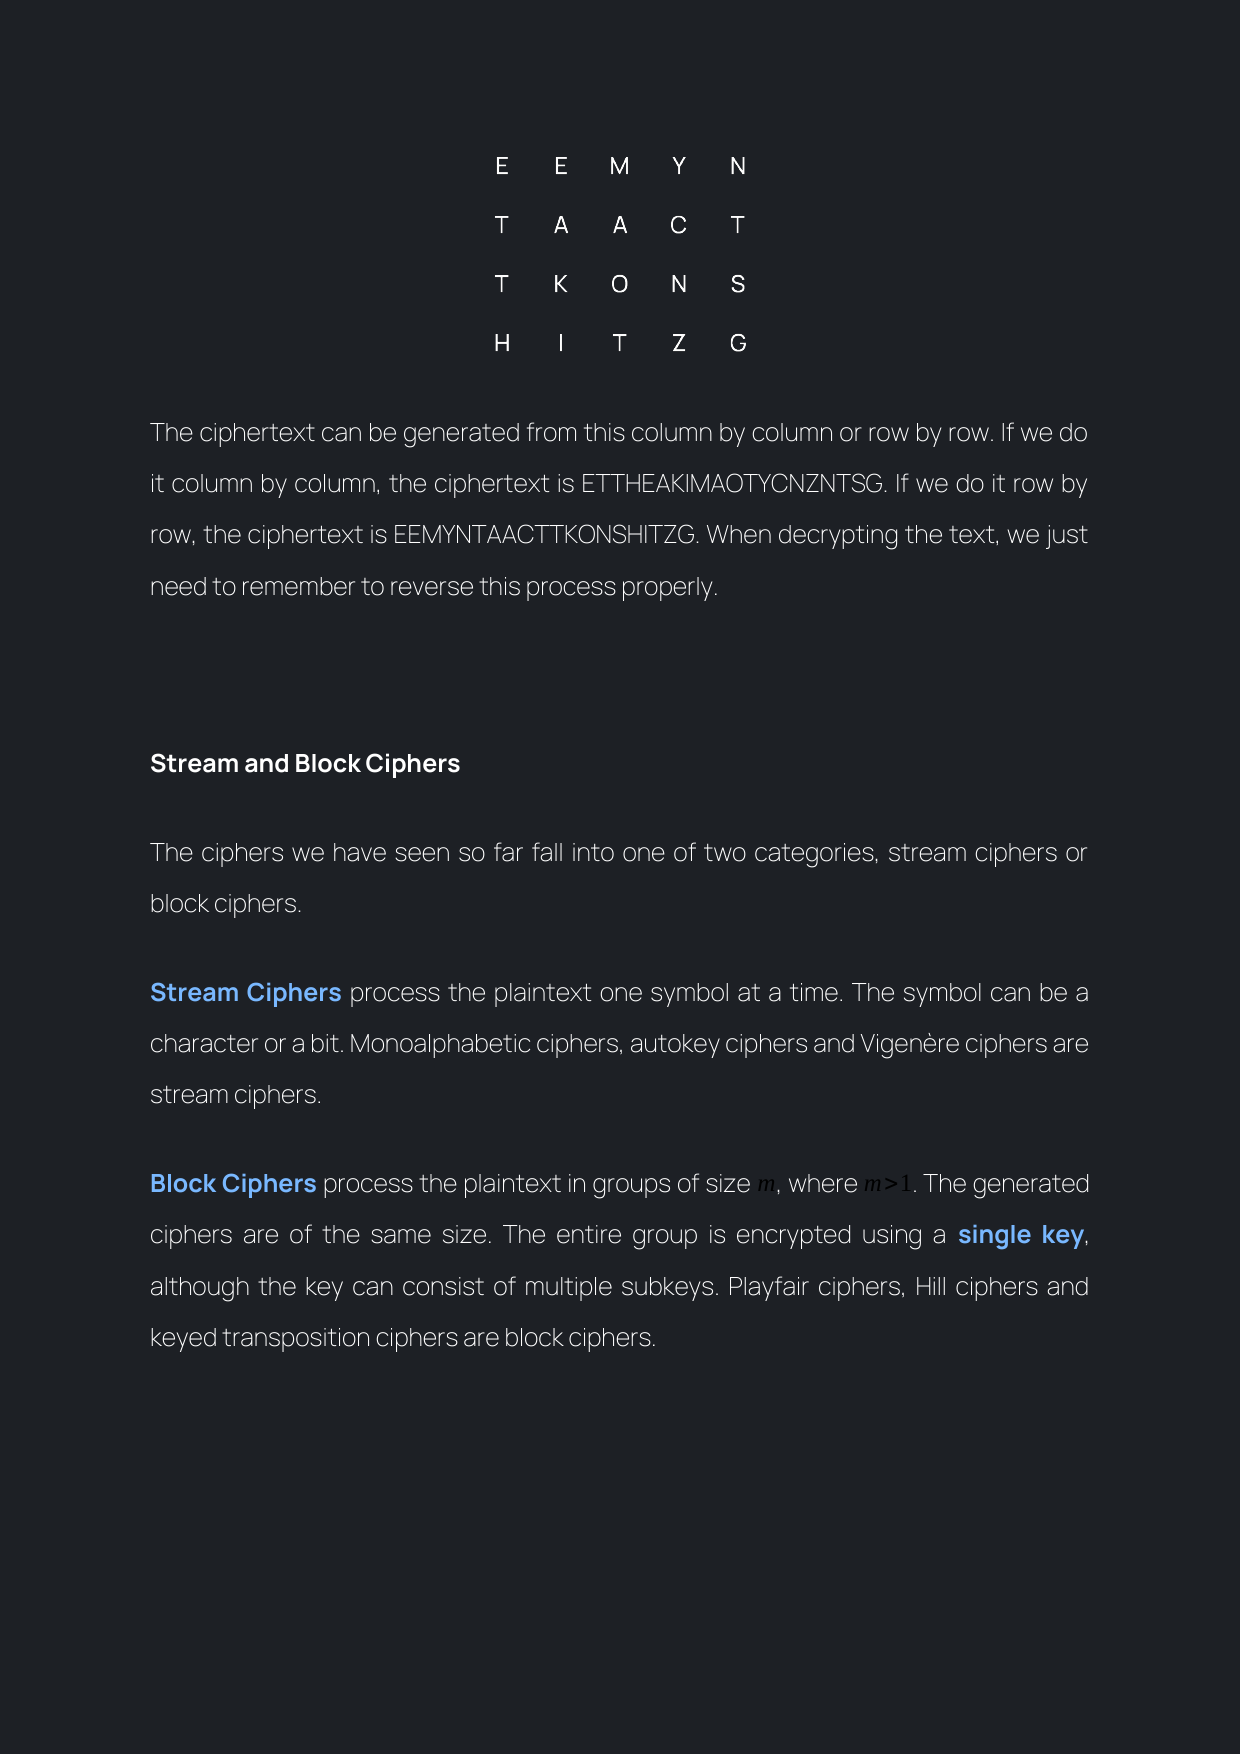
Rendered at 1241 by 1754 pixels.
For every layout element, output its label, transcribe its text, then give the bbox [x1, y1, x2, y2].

text The ciphertext can be generated from this column by column or row by row. If we do it column by column, the ciphertext is ETTHEAKIMAOTYCNZNTSG. If we do it row by row, the ciphertext is EEMYNTAACTTKONSHITZG. When decrypting the text, we just need to remember to reverse this process properly. [150, 414, 1090, 602]
text Block Ciphers process the plaintext in groups of size , where . The generated ciphers are of the same size. The entire group is encrypted using a single key, although the key can consist of multiple subkeys. Playfair ciphers, Hill ciphers and keyed transposition ciphers are block ciphers. [150, 1166, 1090, 1354]
text Stream Ciphers process the plaintext one symbol at a time. The symbol can be a character or a bit. Monoalphabetic ciphers, autokey ciphers and Vigenère ciphers are stream ciphers. [150, 974, 1090, 1111]
text The ciphers we have seen so far fall into one of two categories, stream ciphers or block ciphers. [150, 834, 1090, 920]
subtitle Stream and Block Ciphers [150, 746, 1090, 780]
picture [487, 150, 753, 360]
